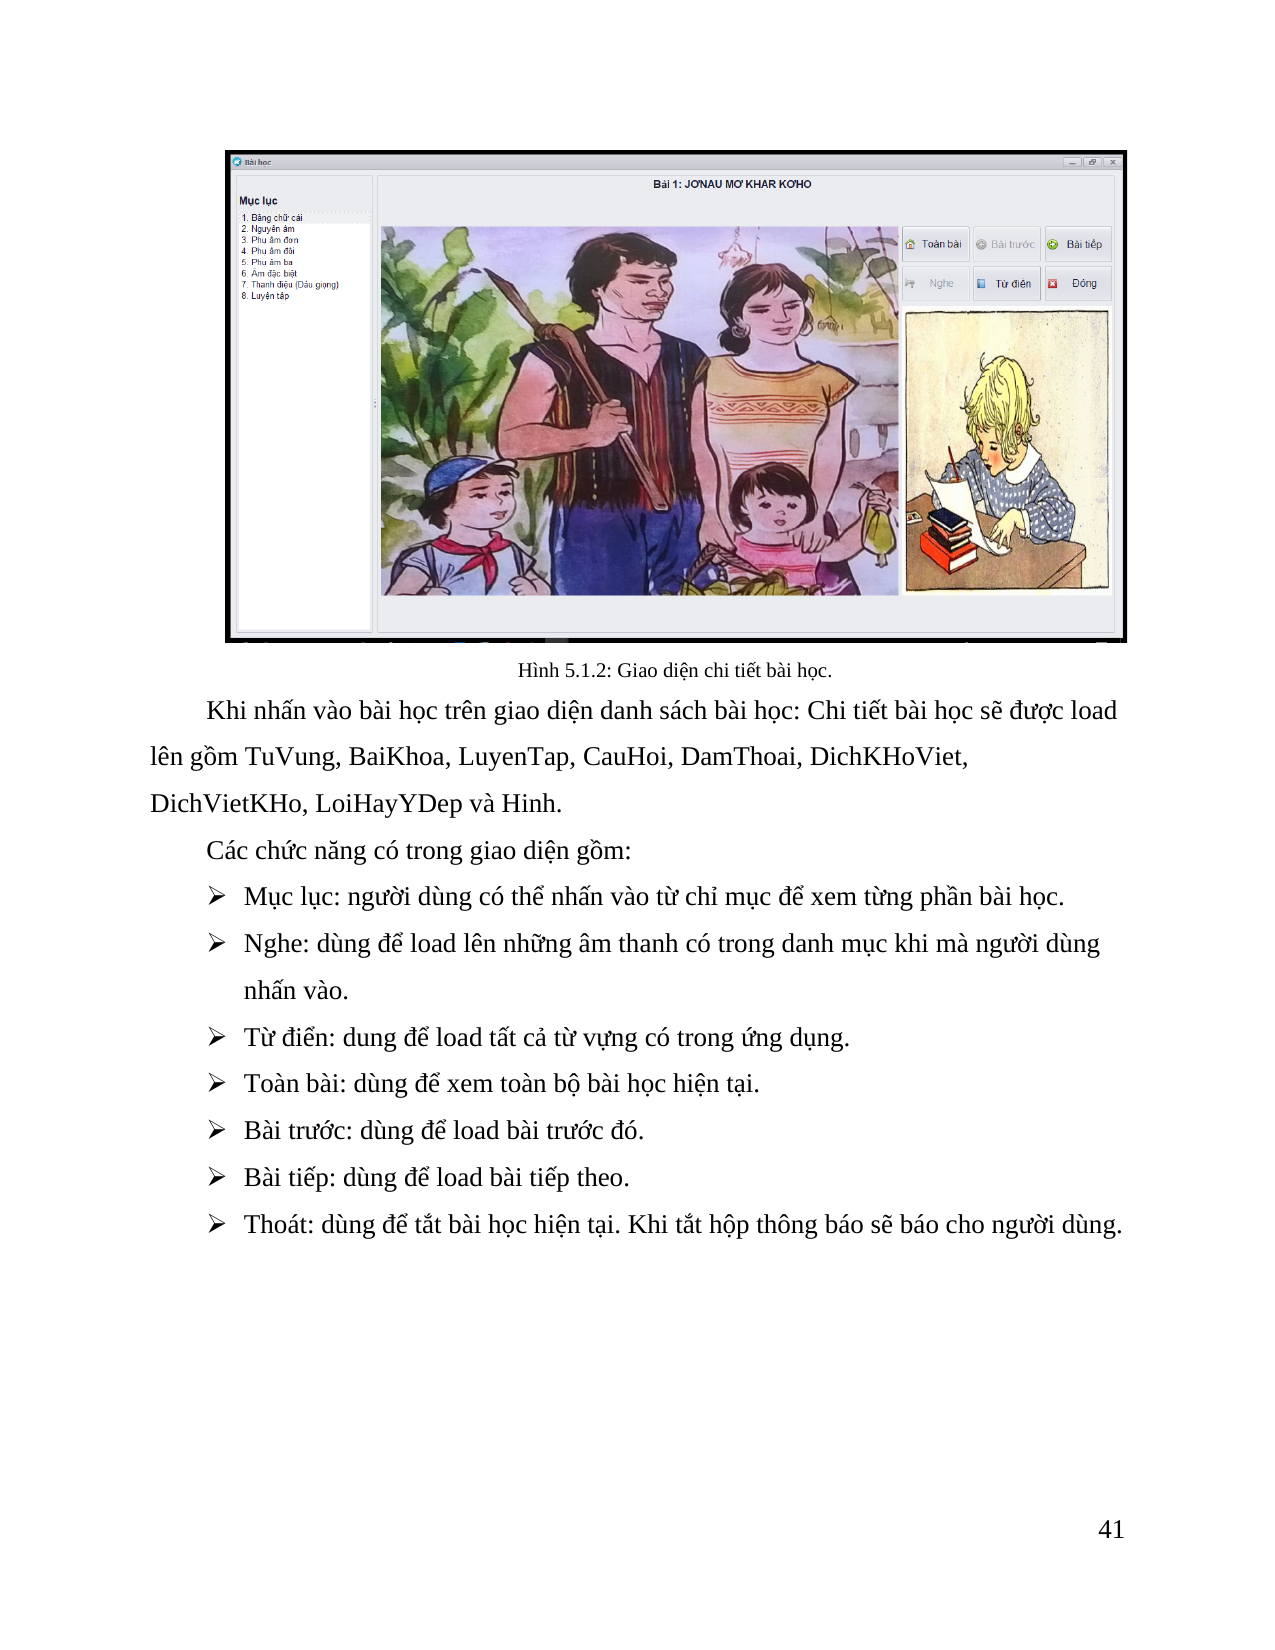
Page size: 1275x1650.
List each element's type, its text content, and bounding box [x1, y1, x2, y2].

picture [225, 150, 1128, 643]
list Từ điển: dung để load tất cả từ vựng có trong ứng dụng. [206, 1021, 1125, 1052]
list Toàn bài: dùng để xem toàn bộ bài học hiện tại. [206, 1068, 1125, 1099]
list Thoát: dùng để tắt bài học hiện tại. Khi tắt hộp thông báo sẽ báo cho người dùng. [206, 1208, 1125, 1239]
list Khi nhấn vào bài học trên giao diện danh sách bài học: Chi tiết bài học sẽ được load lên gồm TuVung, BaiKhoa, LuyenTap, CauHoi, DamThoai, DichKHoViet, DichVietKHo, LoiHayYDep và Hinh. [150, 694, 1125, 818]
list Mục lục: người dùng có thể nhấn vào từ chỉ mục để xem từng phần bài học. [206, 880, 1125, 912]
list Bài trước: dùng để load bài trước đó. [206, 1114, 1125, 1146]
list Các chức năng có trong giao diện gồm: [150, 834, 1125, 865]
list Nghe: dùng để load lên những âm thanh có trong danh mục khi mà người dùng nhấn vào. [206, 927, 1125, 1005]
list Hình 5.1.2: Giao diện chi tiết bài học. [150, 658, 1125, 682]
list Bài tiếp: dùng để load bài tiếp theo. [206, 1161, 1125, 1193]
